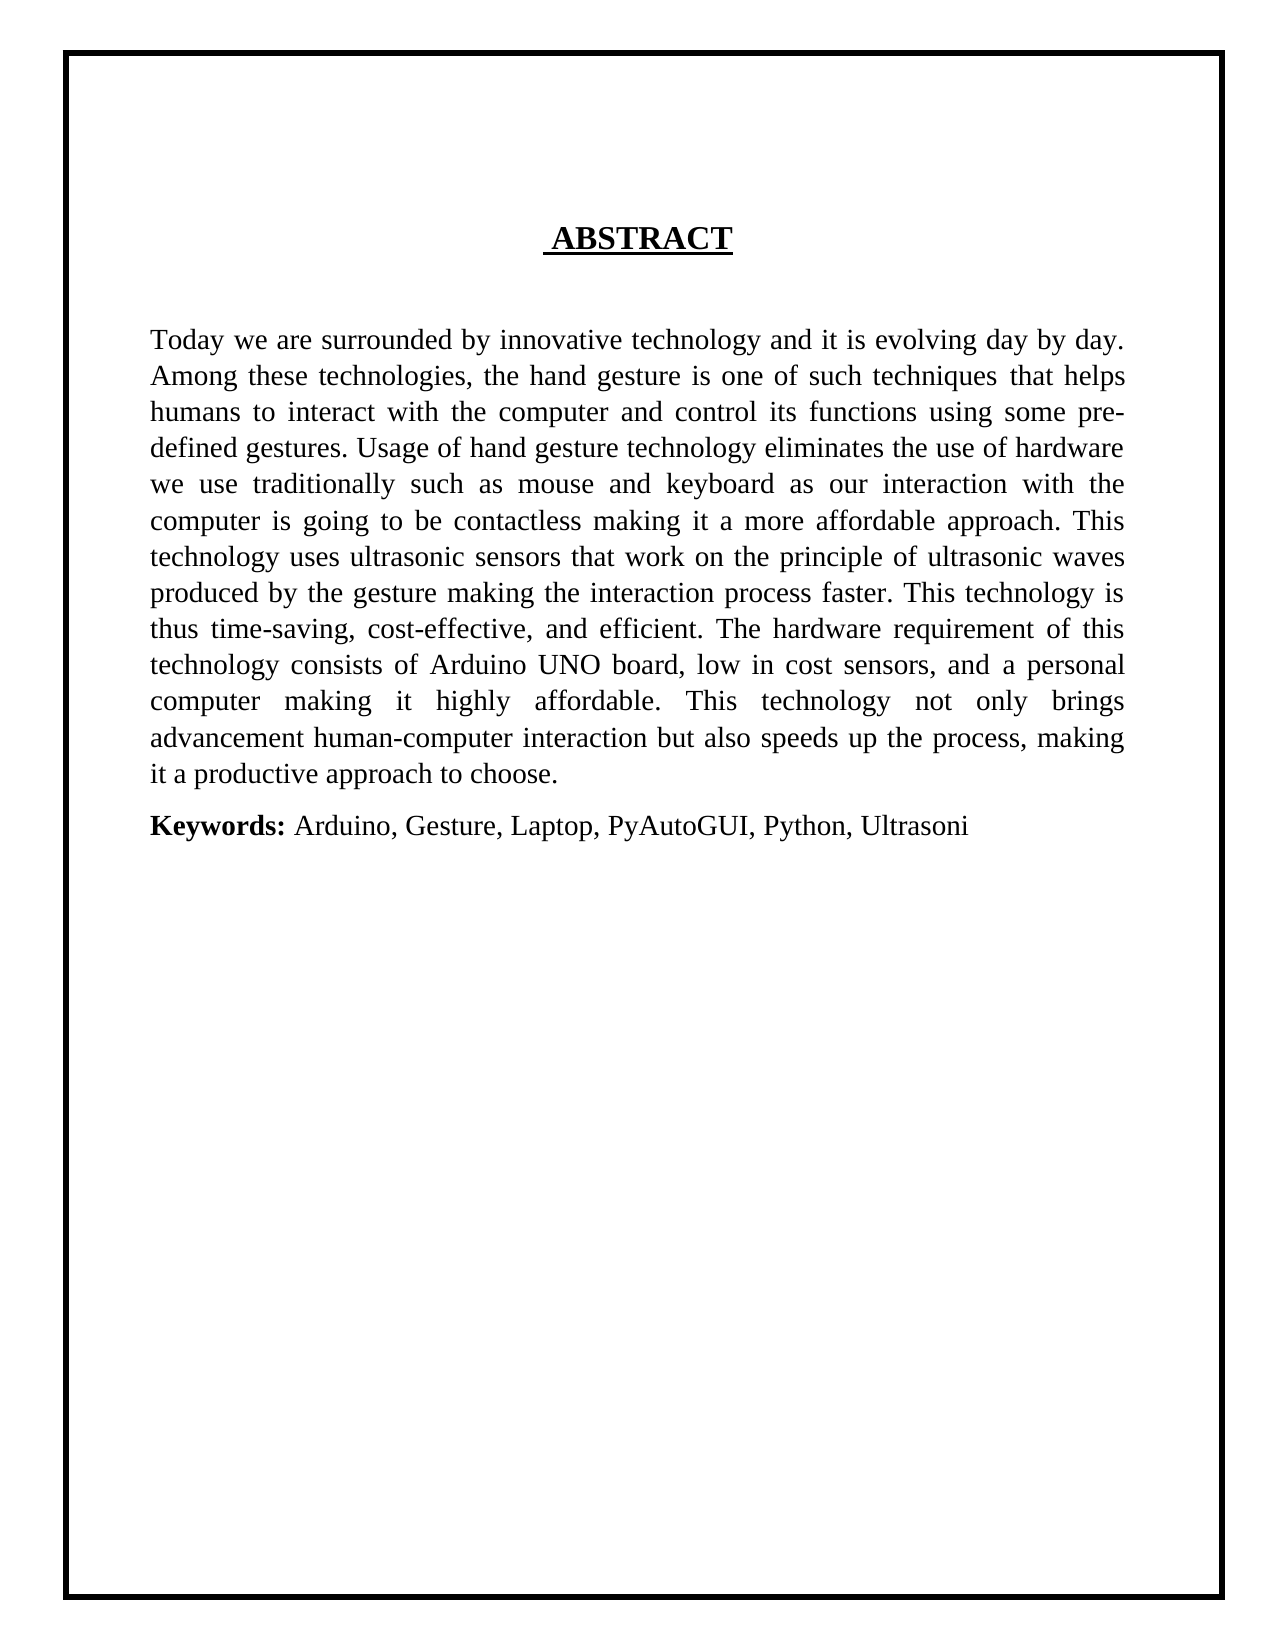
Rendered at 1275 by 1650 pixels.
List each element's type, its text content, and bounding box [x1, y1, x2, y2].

text Today we are surrounded by innovative technology and it is evolving day by day. Among these technologies, the hand gesture is one of such techniques that helps humans to interact with the computer and control its functions using some pre-defined gestures. Usage of hand gesture technology eliminates the use of hardware we use traditionally such as mouse and keyboard as our interaction with the computer is going to be contactless making it a more affordable approach. This technology uses ultrasonic sensors that work on the principle of ultrasonic waves produced by the gesture making the interaction process faster. This technology is thus time-saving, cost-effective, and efficient. The hardware requirement of this technology consists of Arduino UNO board, low in cost sensors, and a personal computer making it highly affordable. This technology not only brings advancement human-computer interaction but also speeds up the process, making it a productive approach to choose. [150, 322, 1126, 789]
text ABSTRACT [192, 218, 1083, 257]
text Keywords: Arduino, Gesture, Laptop, PyAutoGUI, Python, Ultrasoni [150, 808, 1190, 842]
